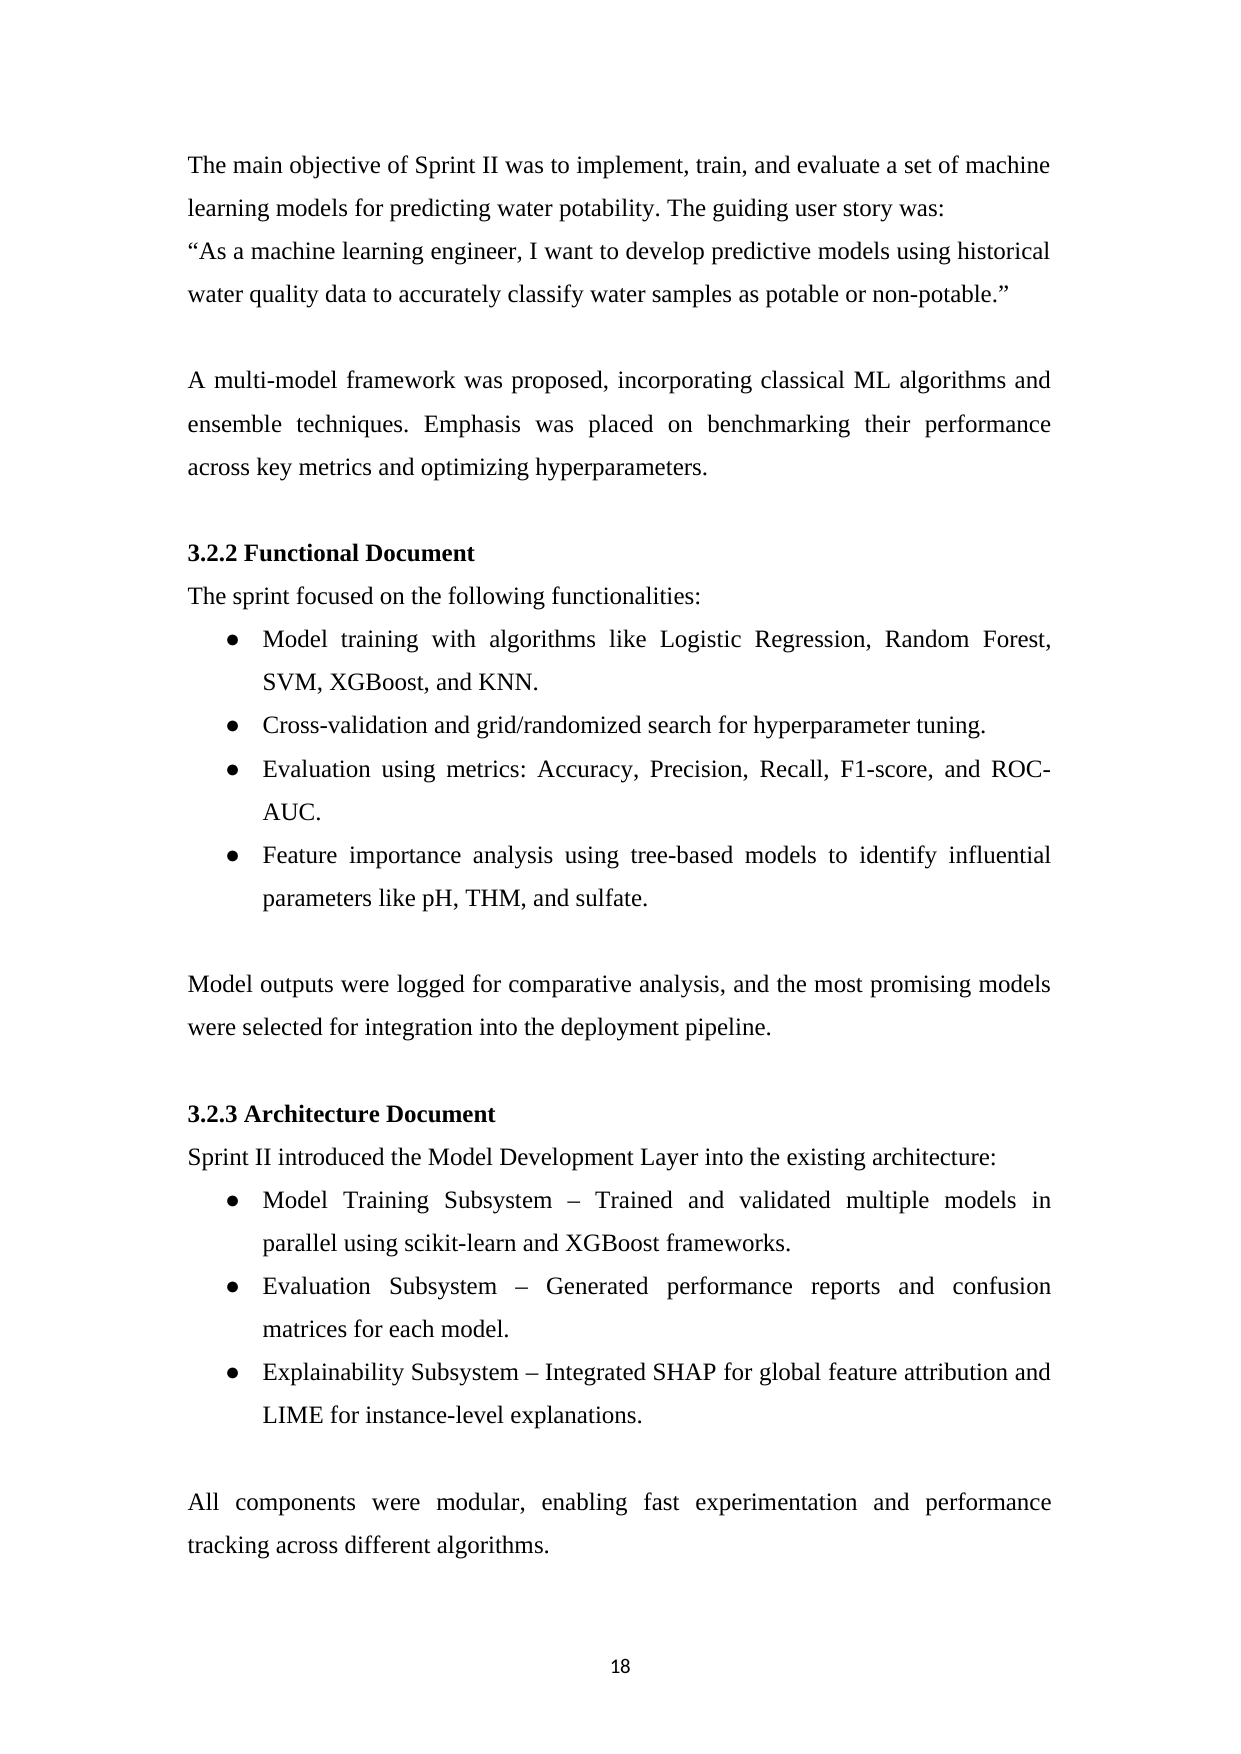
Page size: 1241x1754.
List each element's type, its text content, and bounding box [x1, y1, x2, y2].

text “As a machine learning engineer, I want to develop predictive models using historical water quality data to accurately classify water samples as potable or non-potable.” [187, 236, 1052, 308]
text 3.2.3 Architecture Document [187, 1099, 1052, 1127]
list Model Training Subsystem – Trained and validated multiple models in parallel using scikit-learn and XGBoost frameworks. [225, 1185, 1052, 1257]
text Sprint II introduced the Model Development Layer into the existing architecture: [187, 1142, 1052, 1171]
list Evaluation Subsystem – Generated performance reports and confusion matrices for each model. [225, 1271, 1052, 1343]
text Model outputs were logged for comparative analysis, and the most promising models were selected for integration into the deployment pipeline. [187, 969, 1052, 1041]
text The main objective of Sprint II was to implement, train, and evaluate a set of machine learning models for predicting water potability. The guiding user story was: [187, 150, 1052, 222]
list Explainability Subsystem – Integrated SHAP for global feature attribution and LIME for instance-level explanations. [225, 1357, 1052, 1429]
list Cross-validation and grid/randomized search for hyperparameter tuning. [225, 711, 1052, 739]
list Model training with algorithms like Logistic Regression, Random Forest, SVM, XGBoost, and KNN. [225, 624, 1052, 696]
list Evaluation using metrics: Accuracy, Precision, Recall, F1-score, and ROC-AUC. [225, 754, 1052, 826]
text 3.2.2 Functional Document [187, 538, 1052, 567]
text A multi-model framework was proposed, incorporating classical ML algorithms and ensemble techniques. Emphasis was placed on benchmarking their performance across key metrics and optimizing hyperparameters. [187, 366, 1052, 481]
text The sprint focused on the following functionalities: [187, 581, 1052, 610]
text All components were modular, enabling fast experimentation and performance tracking across different algorithms. [187, 1487, 1052, 1559]
list Feature importance analysis using tree-based models to identify influential parameters like pH, THM, and sulfate. [225, 840, 1052, 912]
